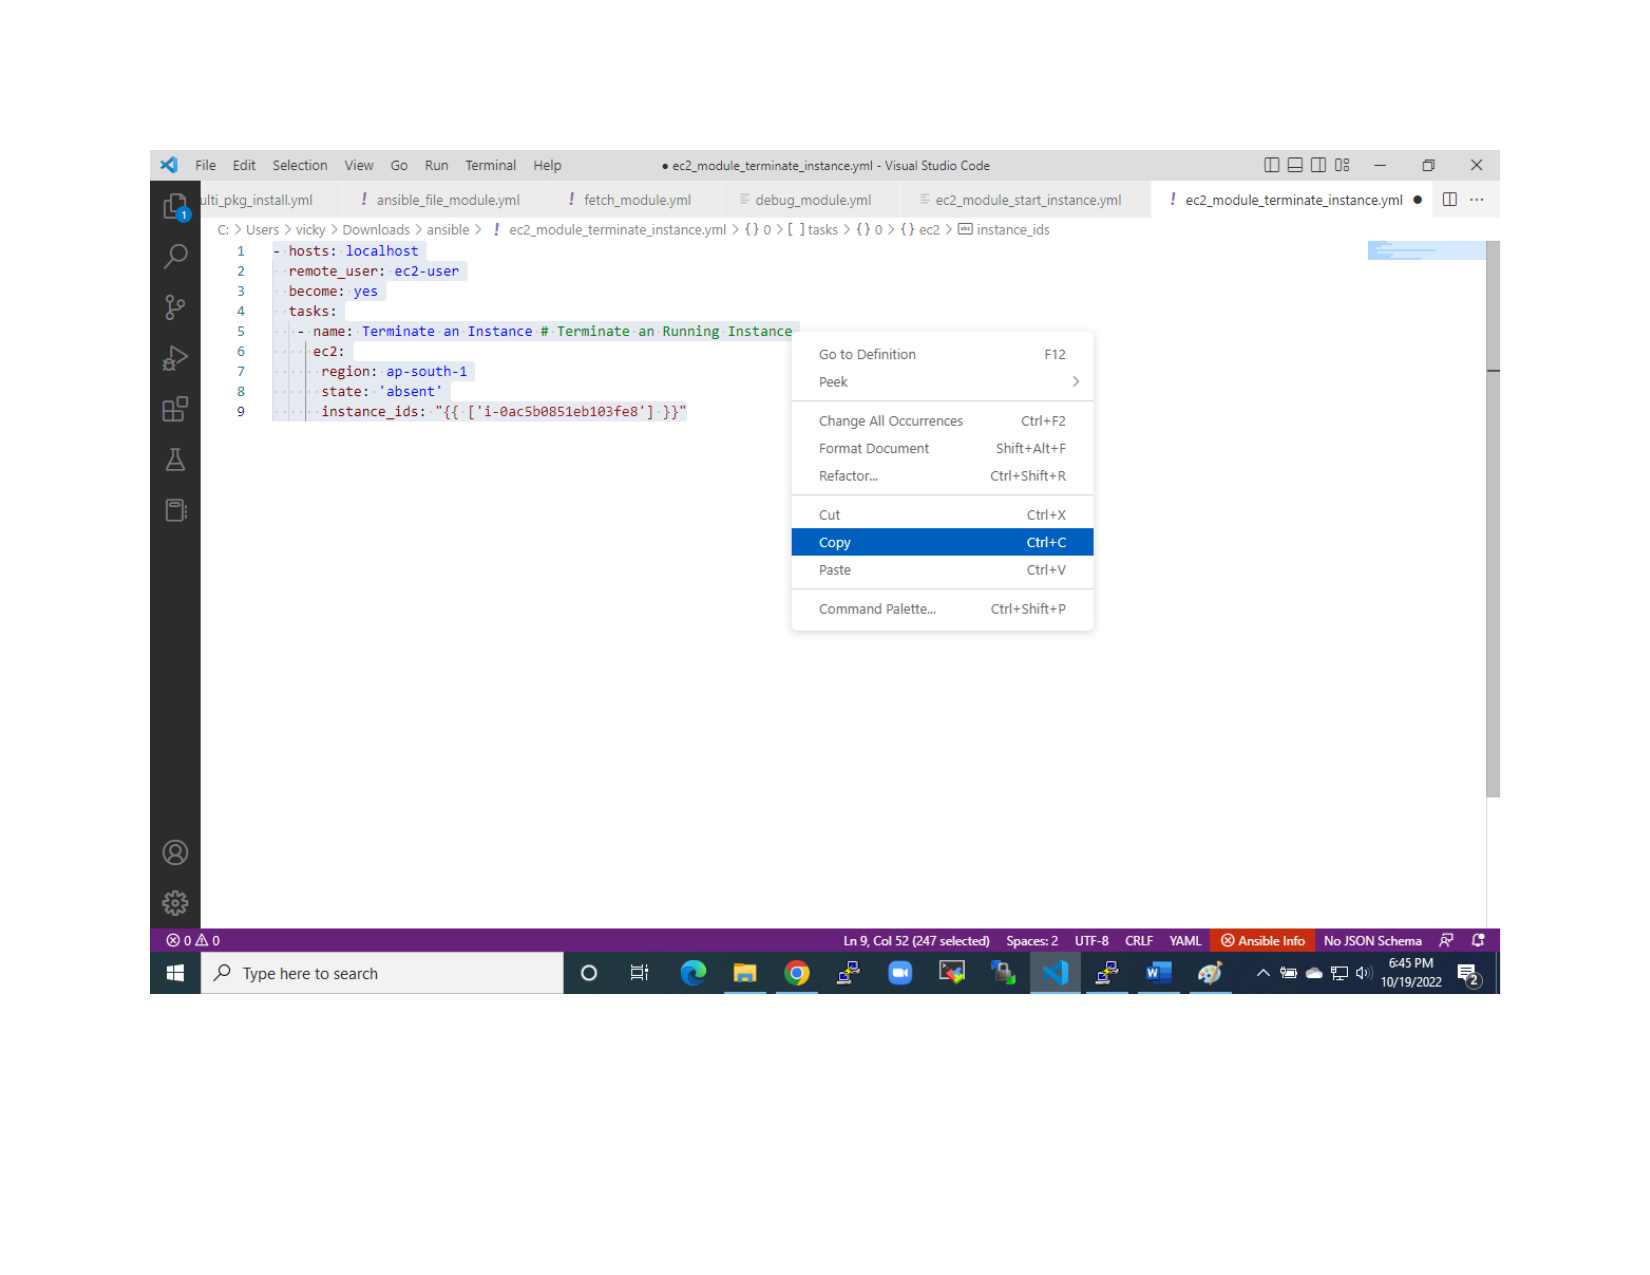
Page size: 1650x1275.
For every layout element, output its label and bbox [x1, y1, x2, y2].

picture [150, 150, 1500, 994]
